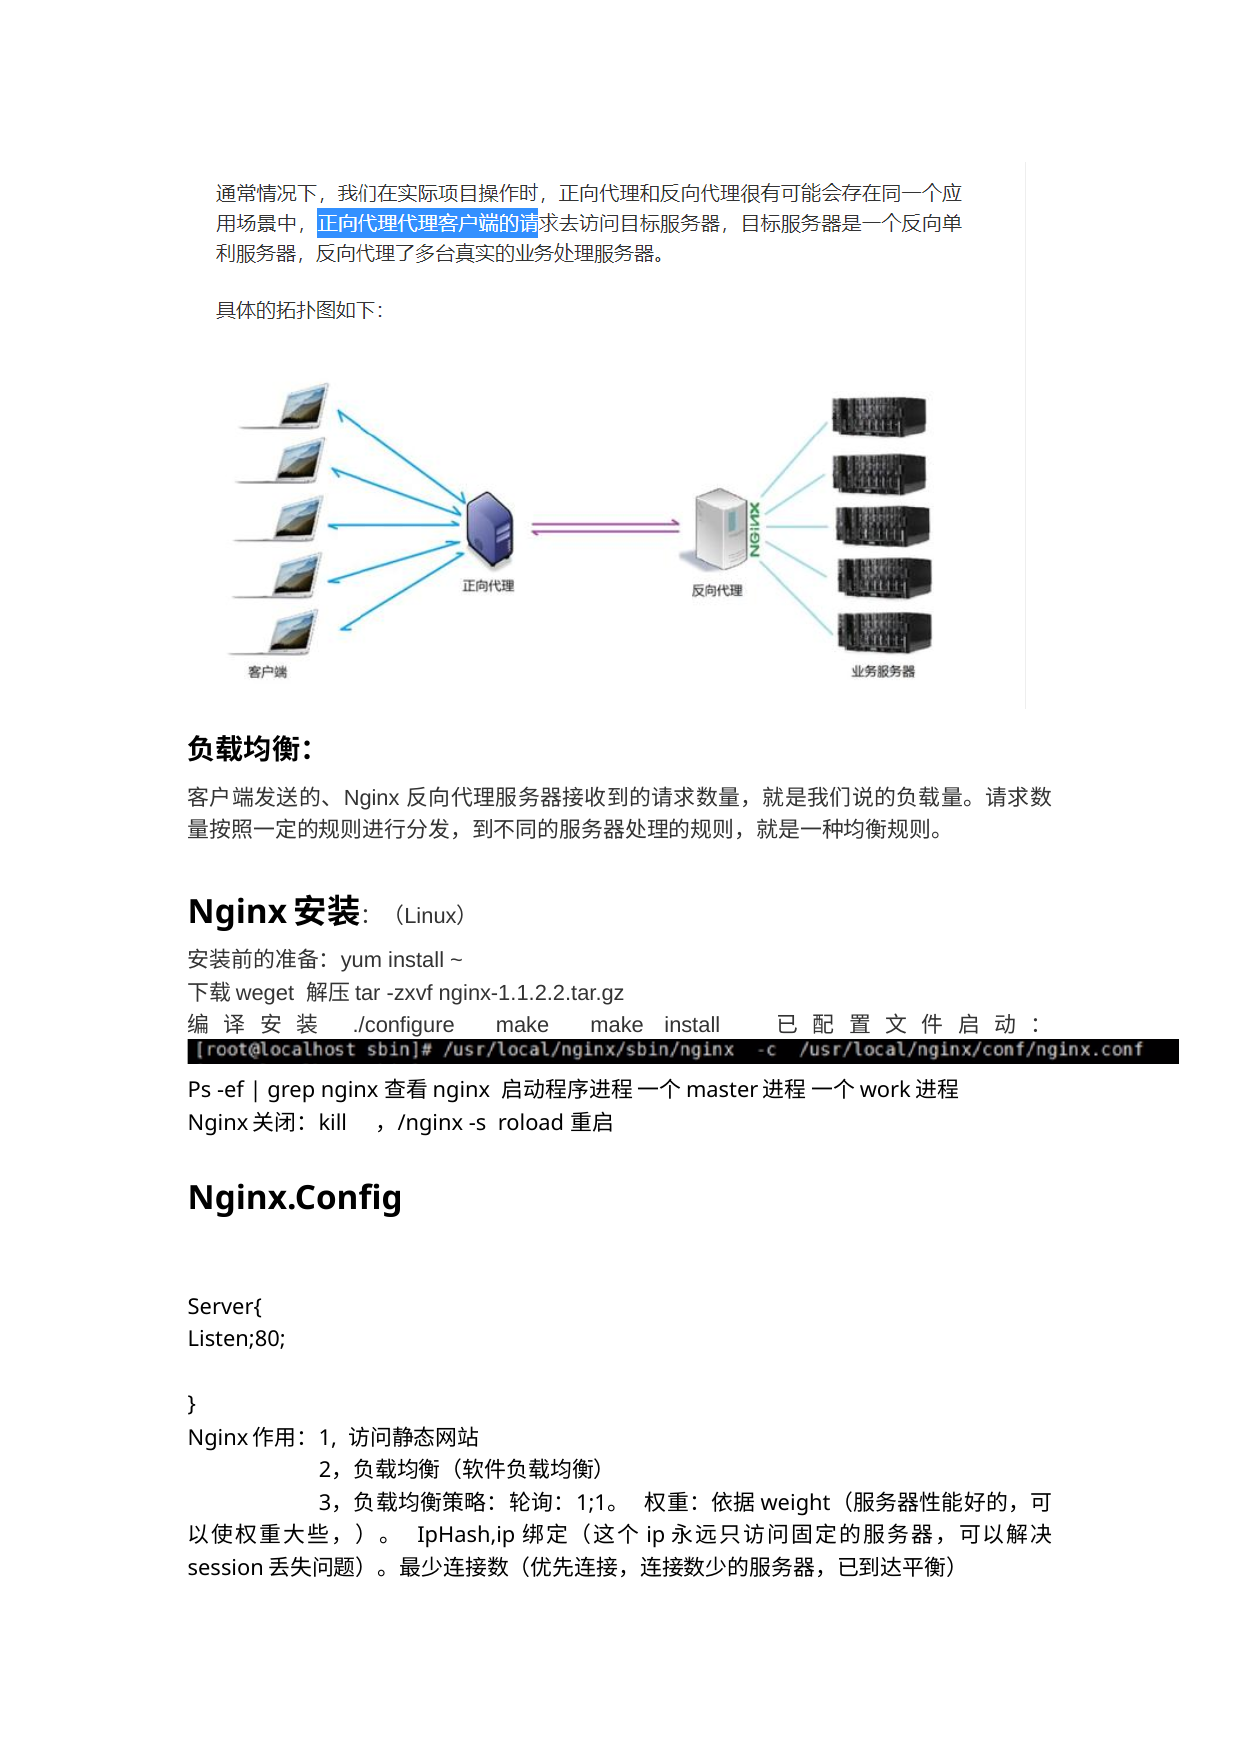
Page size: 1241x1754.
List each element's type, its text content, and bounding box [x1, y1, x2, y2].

text 下载weget 解压 tar -zxvf nginx-1.1.2.2.tar.gz [187, 974, 1053, 1007]
text 2，负载均衡（软件负载均衡） [187, 1452, 1053, 1484]
text 安装前的准备：yum install ~ [187, 942, 1053, 974]
text 客户端发送的、Nginx 反向代理服务器接收到的请求数量，就是我们说的负载量。请求数量按照一定的规则进行分发，到不同的服务器处理的规则，就是一种均衡规则。 [187, 779, 1053, 844]
text 负载均衡： [187, 714, 1053, 779]
text Nginx安装：（Linux） [187, 877, 1053, 942]
subtitle Nginx.Config [187, 1164, 1053, 1229]
text 3，负载均衡策略：轮询：1;1。 权重：依据weight（服务器性能好的，可以使权重大些，）。 IpHash,ip绑定（这个ip永远只访问固定的服务器，可以解决session丢失问题）。最少连接数（优先连接，连接数少的服务器，已到达平衡） [187, 1484, 1053, 1582]
text Server{ [187, 1289, 1053, 1322]
text Listen;80; [187, 1322, 1053, 1354]
text Nginx作用：1, 访问静态网站 [187, 1419, 1053, 1452]
text Ps -ef | grep nginx 查看nginx 启动程序进程 一个master进程 一个work进程 [187, 1072, 1053, 1104]
text Nginx关闭：kill ，/nginx -s roload 重启 [187, 1104, 1053, 1137]
text } [187, 1387, 1053, 1419]
text 编译安装 ./configure make make install 已配置文件启动： [187, 1007, 1053, 1039]
